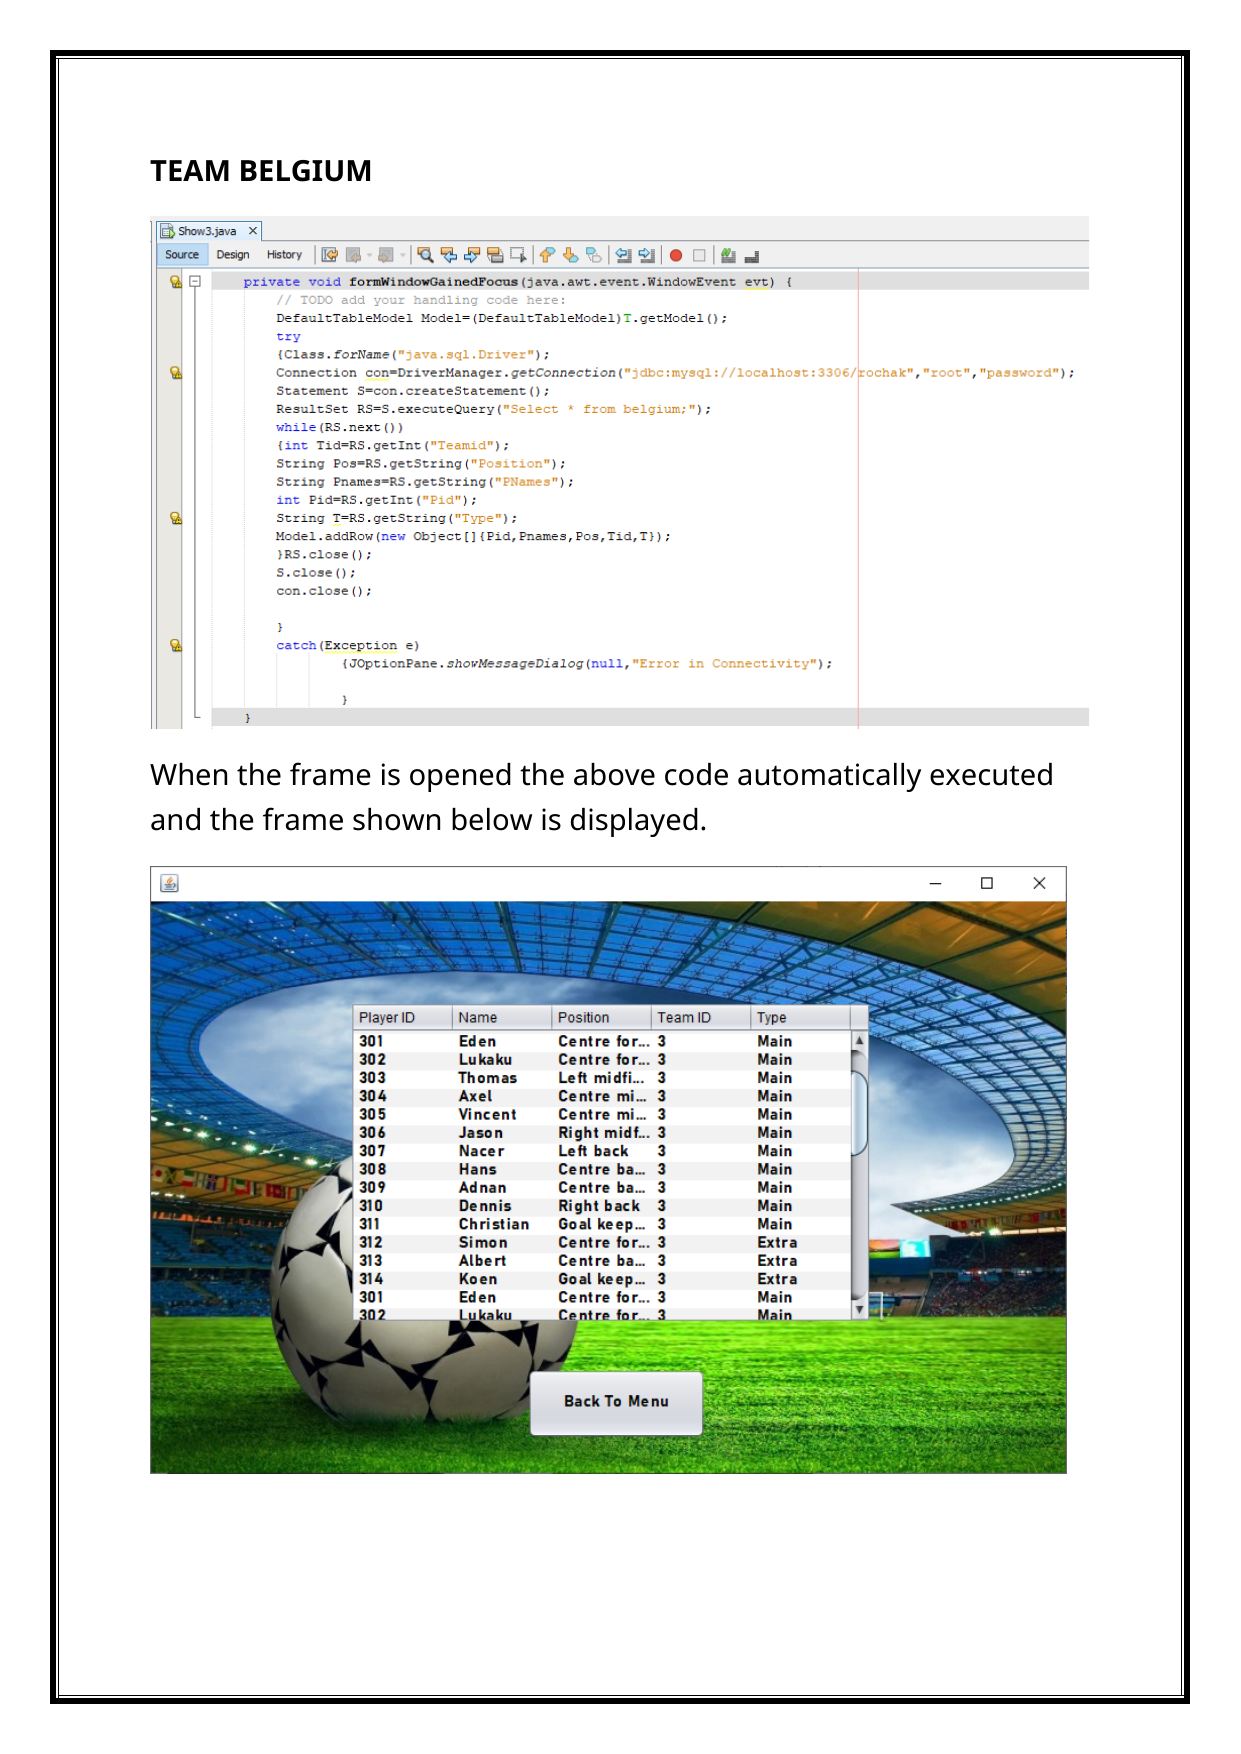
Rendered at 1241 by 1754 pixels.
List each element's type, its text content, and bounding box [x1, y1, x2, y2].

text TEAM BELGIUM [150, 150, 1090, 190]
text When the frame is opened the above code automatically executed and the frame shown below is displayed. [150, 754, 1090, 839]
picture [150, 866, 1067, 1474]
picture [150, 216, 1090, 729]
